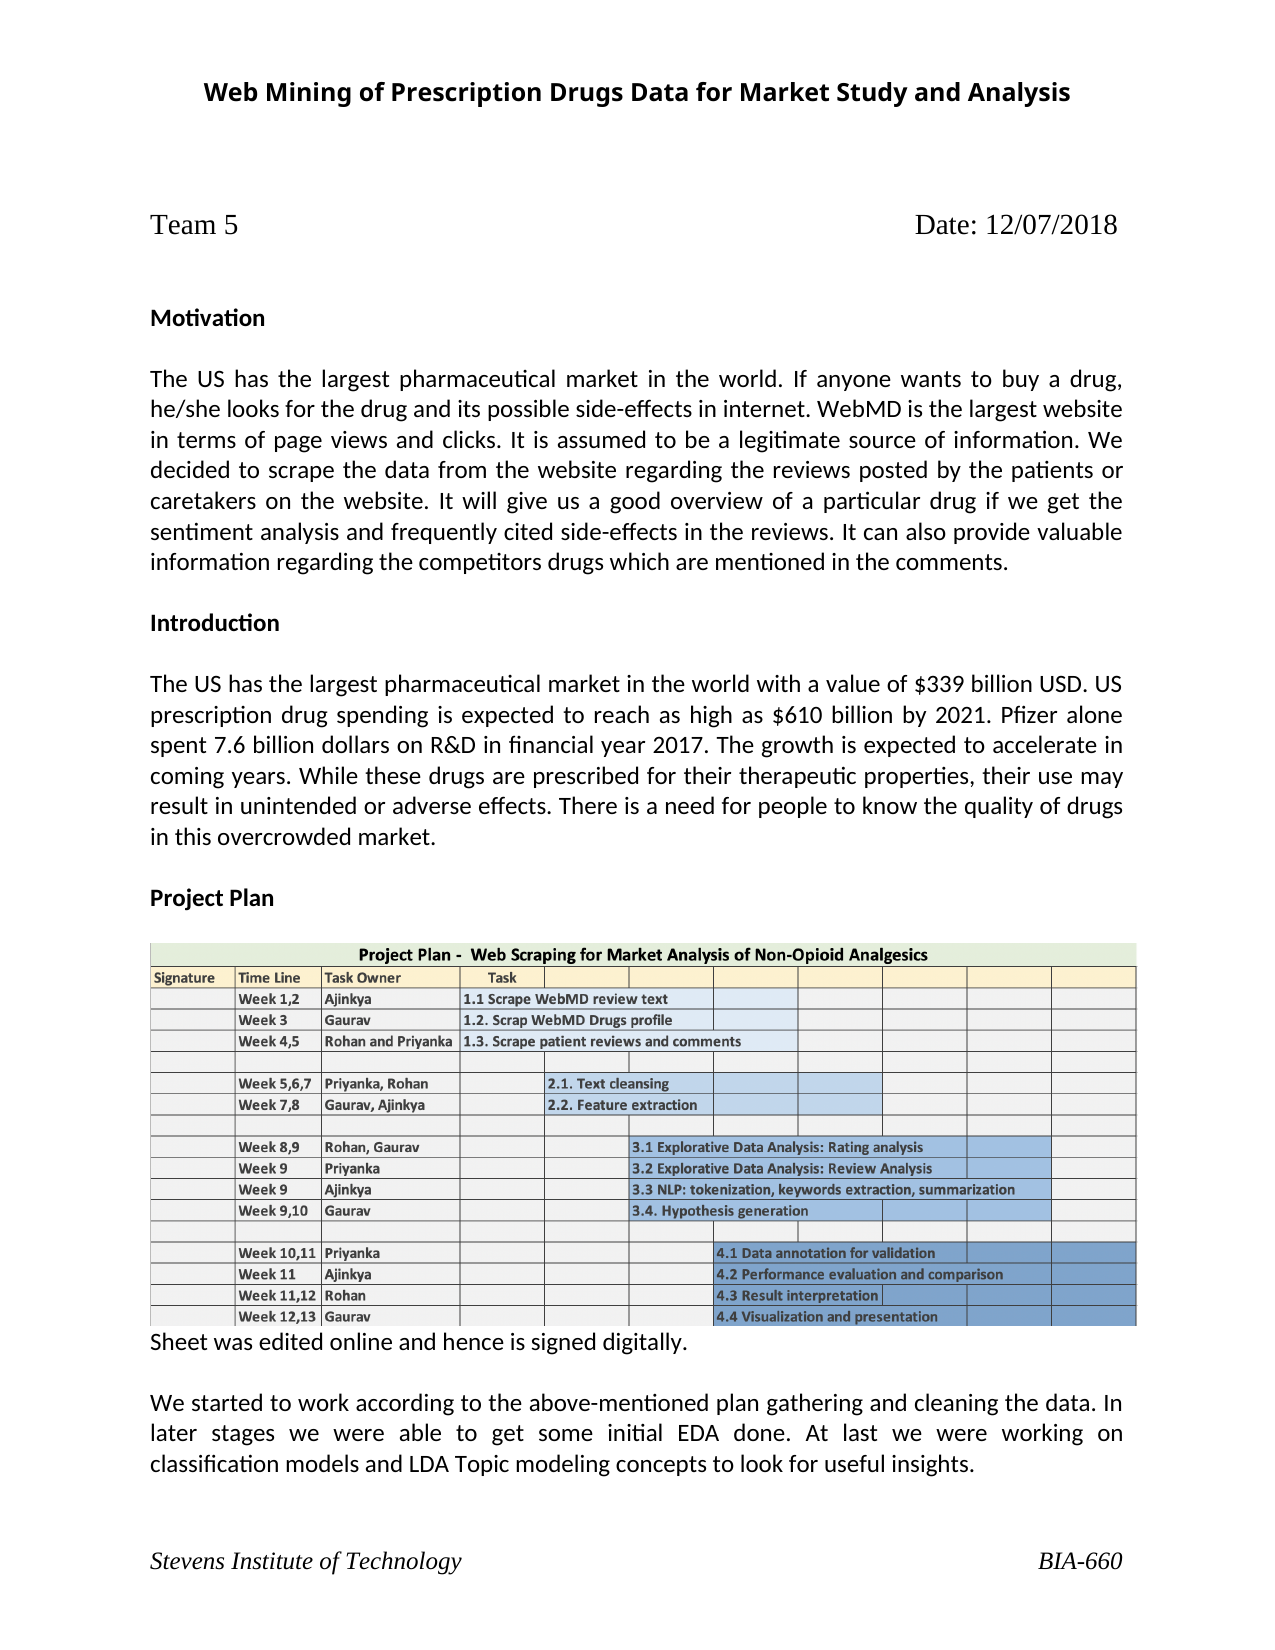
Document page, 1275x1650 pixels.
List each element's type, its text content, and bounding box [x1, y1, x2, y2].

text Motivation [150, 302, 1125, 333]
text The US has the largest pharmaceutical market in the world. If anyone wants to buy a drug, he/she looks for the drug and its possible side-effects in internet. WebMD is the largest website in terms of page views and clicks. It is assumed to be a legitimate source of information. We decided to scrape the data from the website regarding the reviews posted by the patients or caretakers on the website. It will give us a good overview of a particular drug if we get the sentiment analysis and frequently cited side-effects in the reviews. It can also provide valuable information regarding the competitors drugs which are mentioned in the comments. [150, 363, 1125, 577]
picture [150, 943, 1138, 1326]
text Project Plan [150, 882, 1125, 912]
text The US has the largest pharmaceutical market in the world with a value of $339 billion USD. US prescription drug spending is expected to reach as high as $610 billion by 2021. Pfizer alone spent 7.6 billion dollars on R&D in financial year 2017. The growth is expected to accelerate in coming years. While these drugs are prescribed for their therapeutic properties, their use may result in unintended or adverse effects. There is a need for people to know the quality of drugs in this overcrowded market. [150, 668, 1125, 851]
text Team 5 Date: 12/07/2018 [150, 207, 1125, 241]
text We started to work according to the above-mentioned plan gathering and cleaning the data. In later stages we were able to get some initial EDA done. At last we were working on classification models and LDA Topic modeling concepts to look for useful insights. [150, 1387, 1125, 1478]
text Sheet was edited online and hence is signed digitally. [150, 1326, 1125, 1356]
text Introduction [150, 607, 1125, 638]
